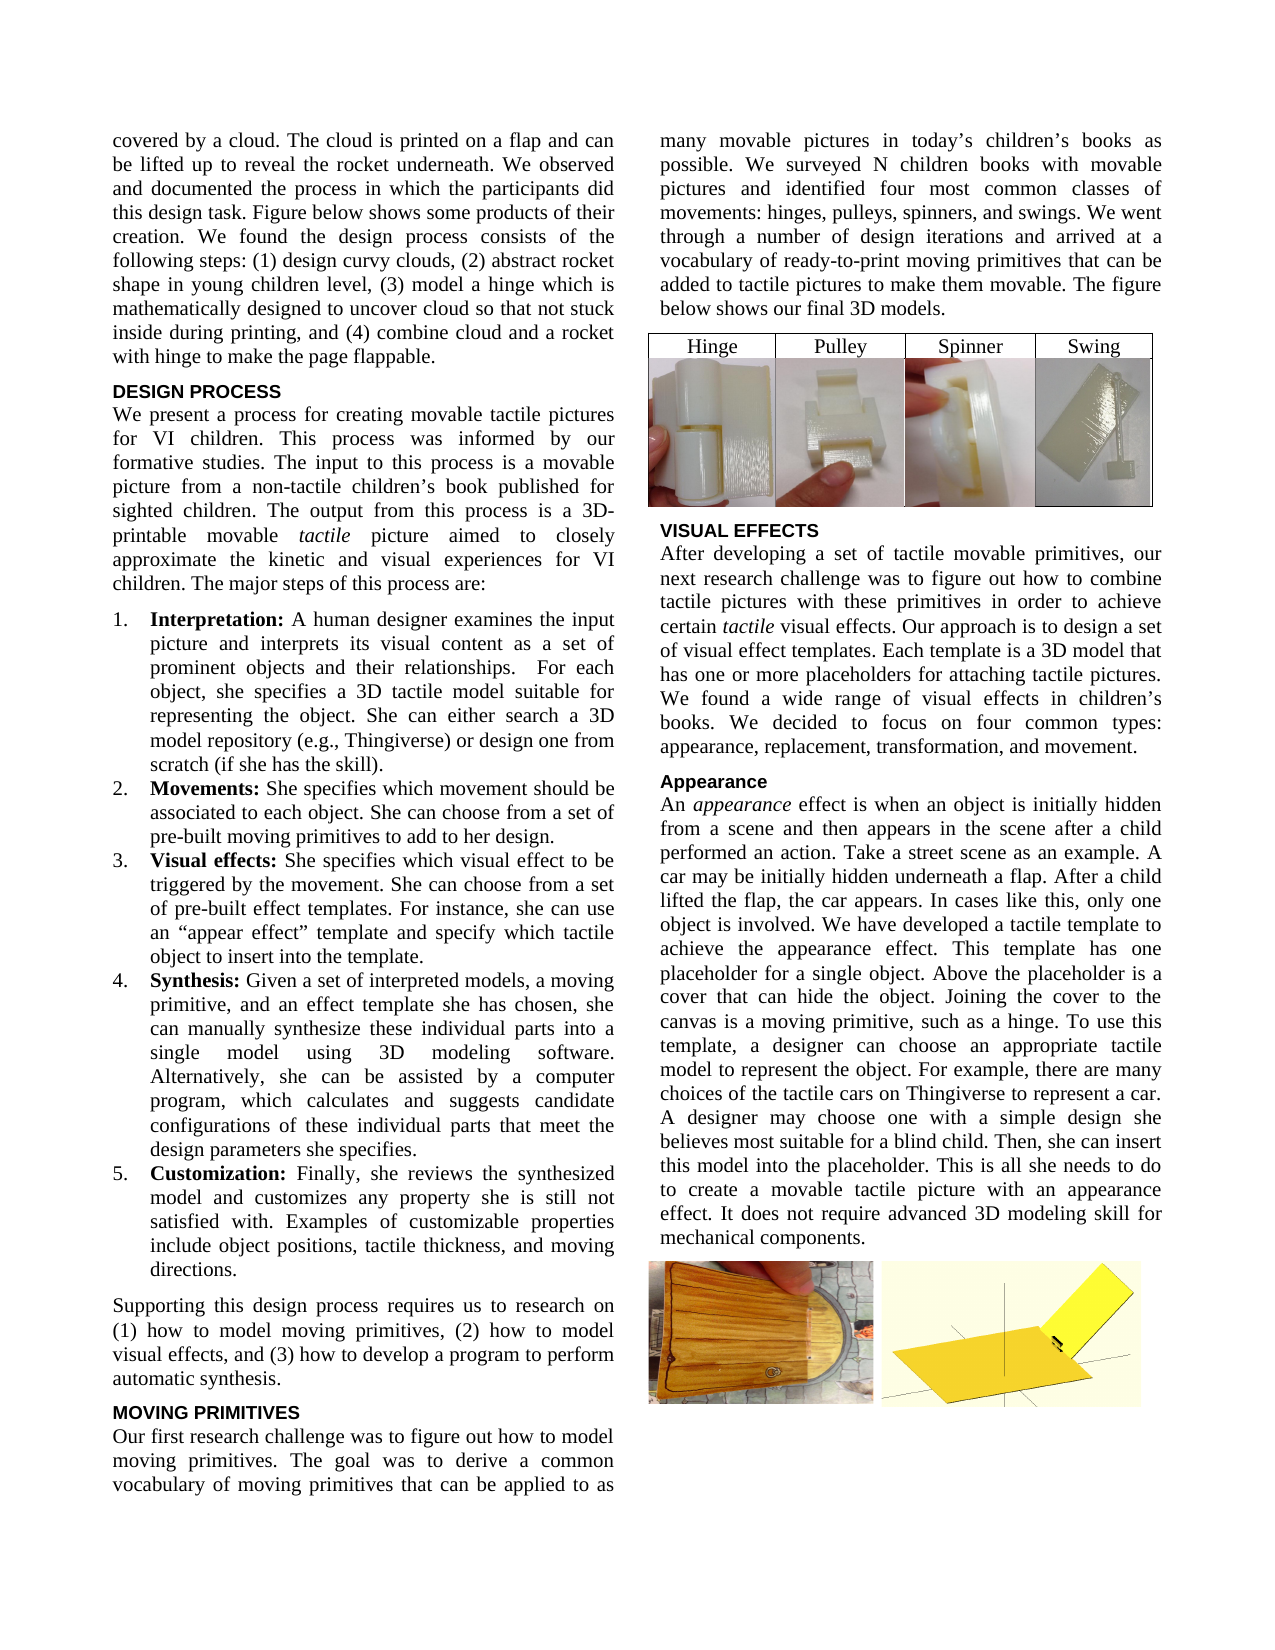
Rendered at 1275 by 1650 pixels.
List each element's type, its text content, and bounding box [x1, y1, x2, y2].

picture [881, 1261, 1142, 1407]
subtitle moving primitives [112, 1402, 615, 1424]
text After developing a set of tactile movable primitives, our next research challenge was to figure out how to combine tactile pictures with these primitives in order to achieve certain tactile visual effects. Our approach is to design a set of visual effect templates. Each template is a 3D model that has one or more placeholders for attaching tactile pictures. We found a wide range of visual effects in children’s books. We decided to focus on four common types: appearance, replacement, transformation, and movement. [660, 541, 1162, 758]
table_header Spinner [906, 334, 1035, 358]
picture [648, 358, 1151, 507]
list Synthesis: Given a set of interpreted models, a moving primitive, and an effect template she has chosen, she can manually synthesize these individual parts into a single model using 3D modeling software. Alternatively, she can be assisted by a computer program, which calculates and suggests candidate configurations of these individual parts that meet the design parameters she specifies. [112, 968, 615, 1161]
list Interpretation: A human designer examines the input picture and interprets its visual content as a set of prominent objects and their relationships. For each object, she specifies a 3D tactile model suitable for representing the object. She can either search a 3D model repository (e.g., Thingiverse) or design one from scratch (if she has the skill). [112, 607, 615, 776]
text An appearance effect is when an object is initially hidden from a scene and then appears in the scene after a child performed an action. Take a street scene as an example. A car may be initially hidden underneath a flap. After a child lifted the flap, the car appears. In cases like this, only one object is involved. We have developed a tactile template to achieve the appearance effect. This template has one placeholder for a single object. Above the placeholder is a cover that can hide the object. Joining the cover to the canvas is a moving primitive, such as a hinge. To use this template, a designer can choose an appropriate tactile model to represent the object. For example, there are many choices of the tactile cars on Thingiverse to represent a car. A designer may choose one with a simple design she believes most suitable for a blind child. Then, she can insert this model into the placeholder. This is all she needs to do to create a movable tactile picture with an appearance effect. It does not require advanced 3D modeling skill for mechanical components. [660, 792, 1162, 1249]
subtitle DESIGN PROCESS [112, 381, 615, 402]
text Our first research challenge was to figure out how to model moving primitives. The goal was to derive a common vocabulary of moving primitives that can be applied to as many movable pictures in today’s children’s books as possible. We surveyed N children books with movable pictures and identified four most common classes of movements: hinges, pulleys, spinners, and swings. We went through a number of design iterations and arrived at a vocabulary of ready-to-print moving primitives that can be added to tactile pictures to make them movable. The figure below shows our final 3D models. [112, 1424, 615, 1496]
table_header Hinge [649, 334, 775, 358]
subtitle VISUAL Effects [660, 520, 1162, 541]
text Supporting this design process requires us to research on (1) how to model moving primitives, (2) how to model visual effects, and (3) how to develop a program to perform automatic synthesis. [112, 1293, 615, 1390]
list Customization: Finally, she reviews the synthesized model and customizes any property she is still not satisfied with. Examples of customizable properties include object positions, tactile thickness, and moving directions. [112, 1161, 615, 1281]
table_header [882, 1262, 1151, 1419]
table_header Swing [1036, 334, 1152, 358]
subtitle Appearance [660, 770, 1162, 792]
picture [648, 1261, 874, 1404]
text We present a process for creating movable tactile pictures for VI children. This process was informed by our formative studies. The input to this process is a movable picture from a non-tactile children’s book published for sighted children. The output from this process is a 3D-printable movable tactile picture aimed to closely approximate the kinetic and visual experiences for VI children. The major steps of this process are: [112, 402, 615, 595]
text Our first research challenge was to figure out how to model moving primitives. The goal was to derive a common vocabulary of moving primitives that can be applied to as many movable pictures in today’s children’s books as possible. We surveyed N children books with movable pictures and identified four most common classes of movements: hinges, pulleys, spinners, and swings. We went through a number of design iterations and arrived at a vocabulary of ready-to-print moving primitives that can be added to tactile pictures to make them movable. The figure below shows our final 3D models. [660, 127, 1162, 320]
table_header [649, 1262, 882, 1419]
list Visual effects: She specifies which visual effect to be triggered by the movement. She can choose from a set of pre-built effect templates. For instance, she can use an “appear effect” template and specify which tactile object to insert into the template. [112, 848, 615, 968]
list Movements: She specifies which movement should be associated to each object. She can choose from a set of pre-built moving primitives to add to her design. [112, 776, 615, 848]
table_header Pulley [776, 334, 905, 358]
